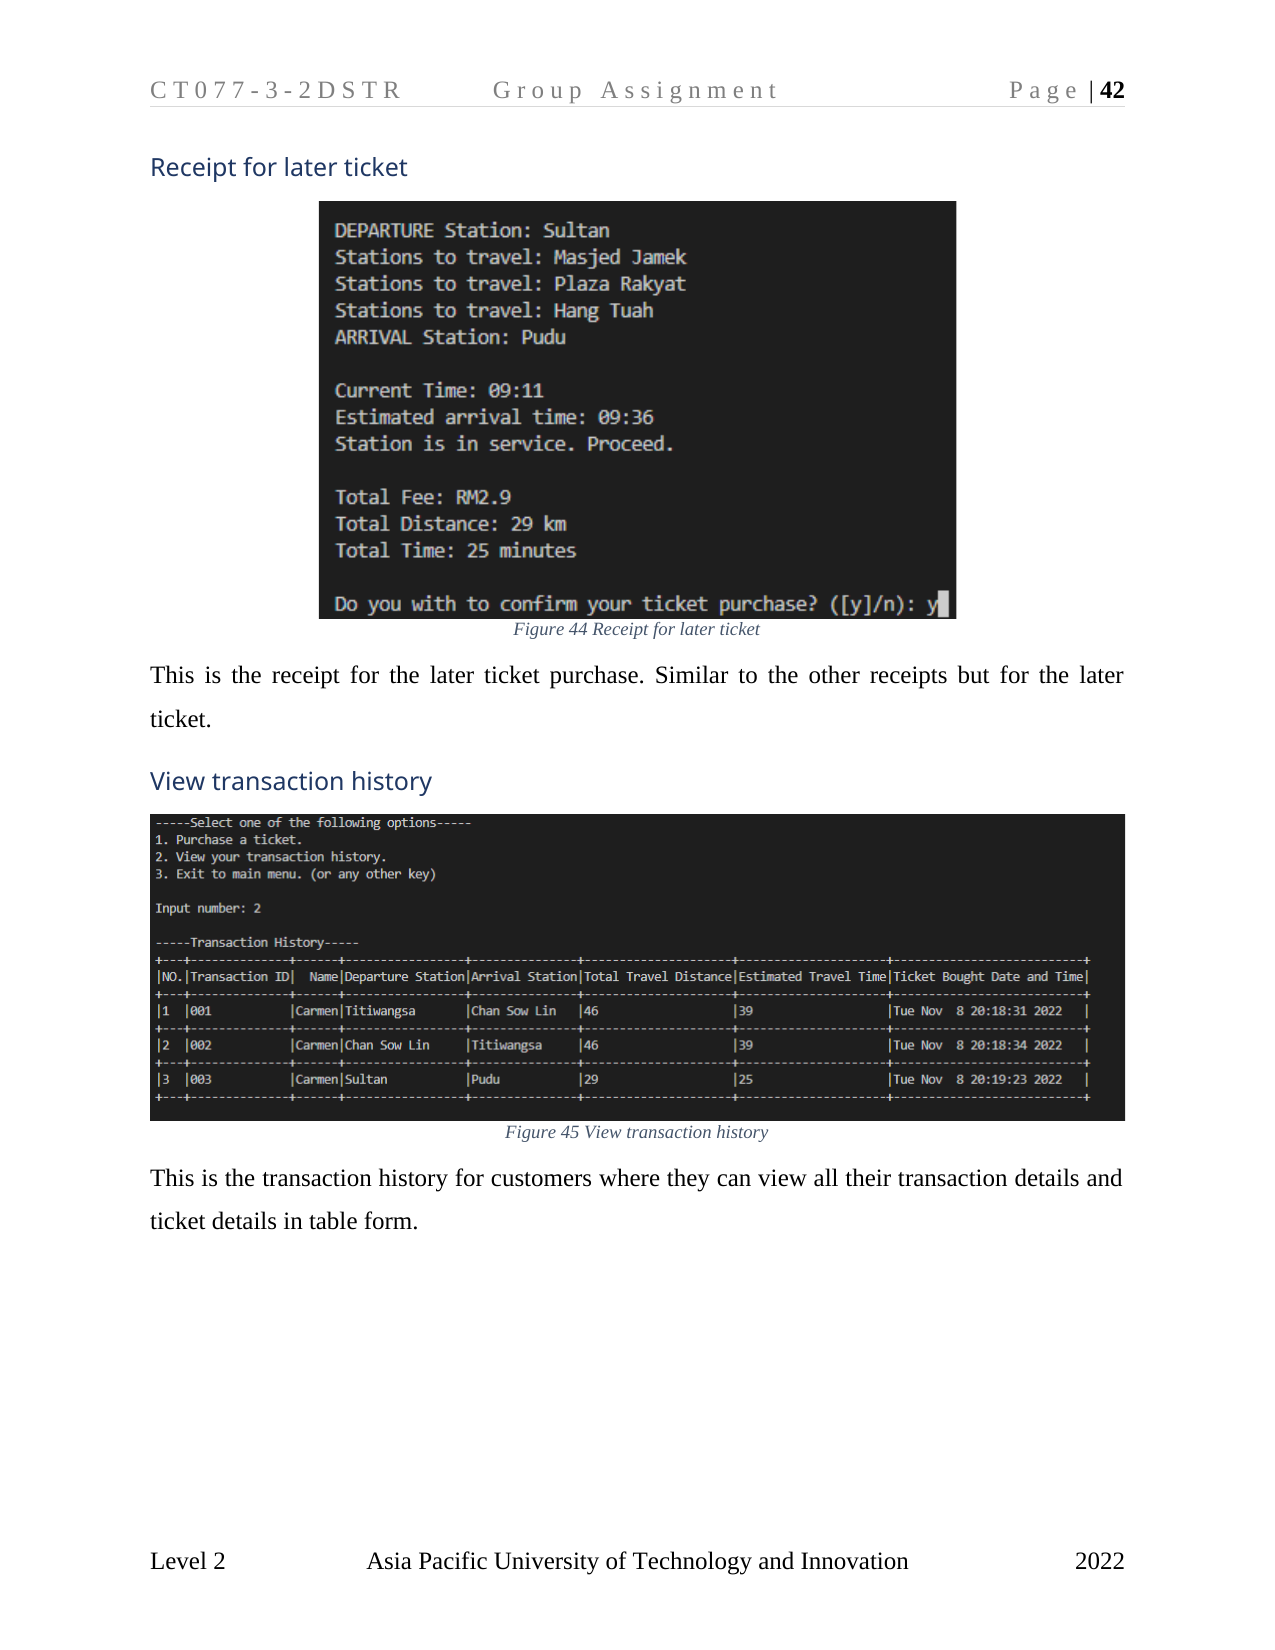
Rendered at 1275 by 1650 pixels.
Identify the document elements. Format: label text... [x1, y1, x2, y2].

text This is the receipt for the later ticket purchase. Similar to the other receipts but for the later ticket. [150, 661, 1125, 732]
subtitle Receipt for later ticket [150, 150, 1125, 184]
picture [150, 814, 1125, 1121]
picture [318, 201, 957, 619]
subtitle View transaction history [150, 763, 1125, 798]
text Figure 45 View transaction history [150, 1121, 1125, 1142]
text This is the transaction history for customers where they can view all their transaction details and ticket details in table form. [150, 1163, 1125, 1235]
text Figure 44 Receipt for later ticket [150, 618, 1125, 640]
